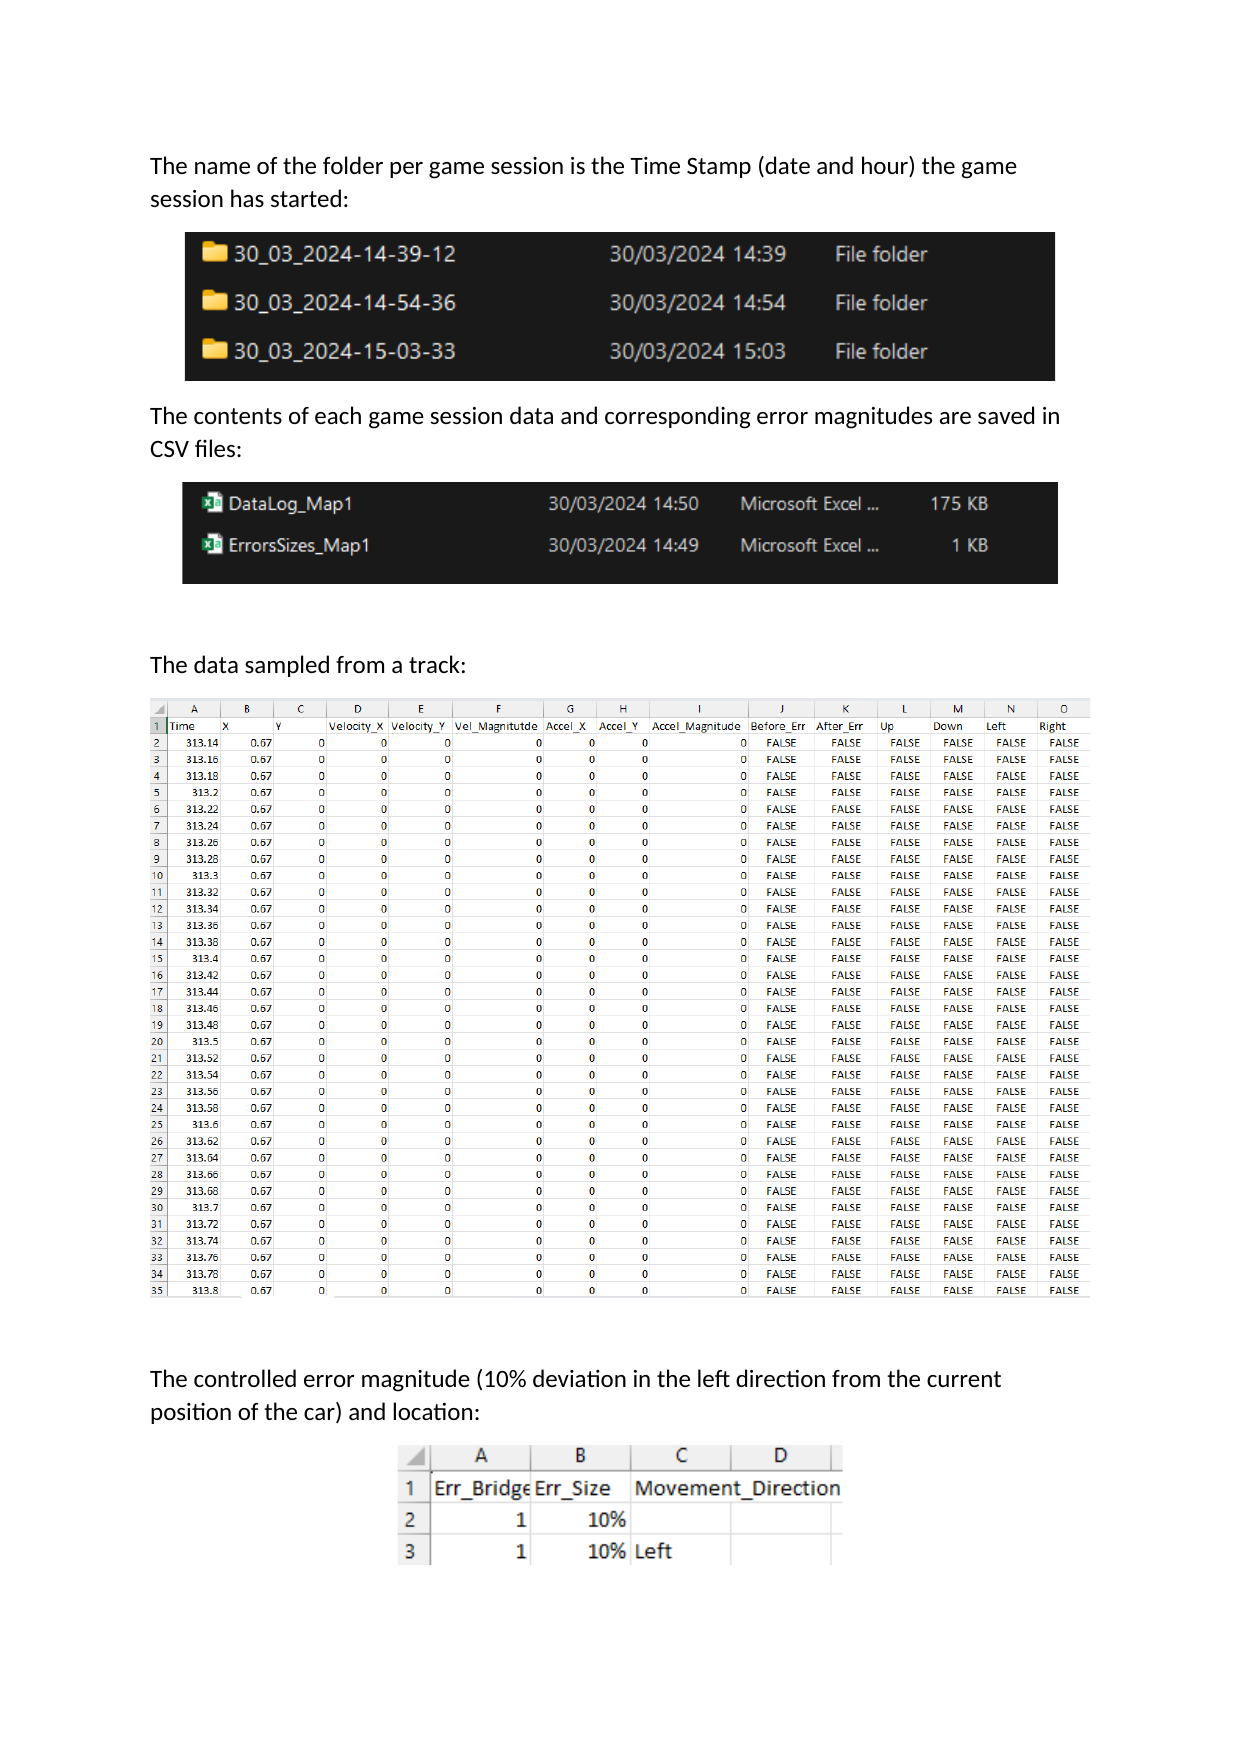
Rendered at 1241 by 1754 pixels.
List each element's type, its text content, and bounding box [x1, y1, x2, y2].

picture [150, 698, 1091, 1298]
picture [397, 1445, 843, 1565]
text The name of the folder per game session is the Time Stamp (date and hour) the game session has started: [150, 150, 1090, 213]
text The data sampled from a track: [150, 649, 1090, 680]
picture [184, 232, 1056, 381]
text The contents of each game session data and corresponding error magnitudes are saved in CSV files: [150, 400, 1090, 463]
text The controlled error magnitude (10% deviation in the left direction from the current position of the car) and location: [150, 1363, 1090, 1427]
picture [182, 482, 1058, 584]
